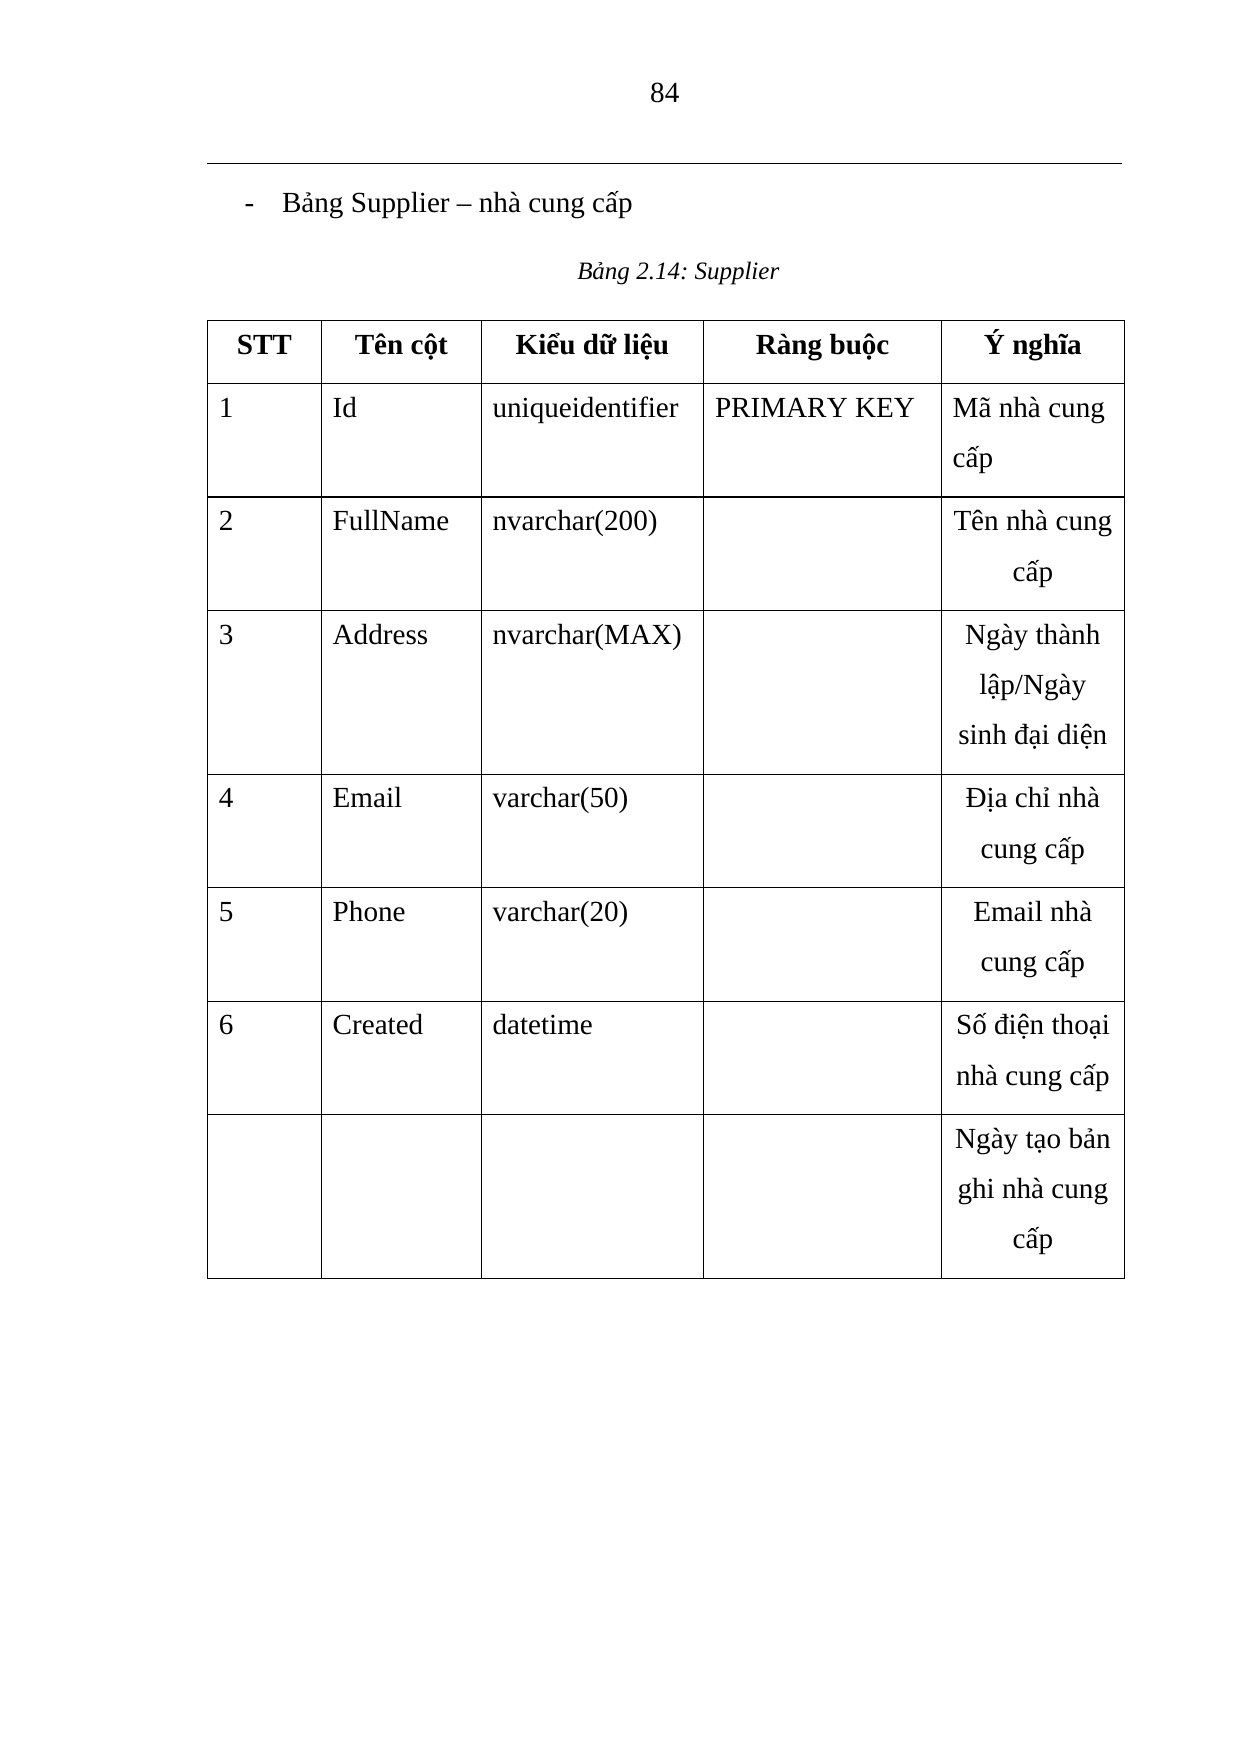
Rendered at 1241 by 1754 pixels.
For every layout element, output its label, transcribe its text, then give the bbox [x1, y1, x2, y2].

table_cell [704, 888, 941, 1001]
table_cell 1 [208, 384, 321, 496]
table_cell Address [322, 611, 481, 774]
table_cell nvarchar(MAX) [482, 611, 703, 774]
table_header Ý nghĩa [942, 321, 1124, 383]
table_cell uniqueidentifier [482, 384, 703, 496]
table_cell Số điện thoại nhà cung cấp [942, 1002, 1124, 1114]
table_cell [322, 1115, 481, 1278]
table_cell Email [322, 775, 481, 887]
table_cell 4 [208, 775, 321, 887]
table_cell [482, 1115, 703, 1278]
table_cell Ngày thành lập/Ngày sinh đại diện [942, 611, 1124, 774]
table_header Tên cột [322, 321, 481, 383]
table_cell Mã nhà cung cấp [942, 384, 1124, 496]
table_cell 5 [208, 888, 321, 1001]
table_cell Created [322, 1002, 481, 1114]
list Bảng Supplier – nhà cung cấp [244, 185, 1122, 218]
table_cell Email nhà cung cấp [942, 888, 1124, 1001]
table_cell [208, 1115, 321, 1278]
table_header Ràng buộc [704, 321, 941, 383]
table_cell 6 [208, 1002, 321, 1114]
table_cell 2 [208, 498, 321, 610]
table_cell Địa chỉ nhà cung cấp [942, 775, 1124, 887]
table_cell Tên nhà cung cấp [942, 498, 1124, 610]
table_cell [704, 1115, 941, 1278]
table_cell varchar(50) [482, 775, 703, 887]
table_cell 3 [208, 611, 321, 774]
table_cell PRIMARY KEY [704, 384, 941, 496]
table_cell varchar(20) [482, 888, 703, 1001]
table_cell [704, 498, 941, 610]
table_cell FullName [322, 498, 481, 610]
table_cell nvarchar(200) [482, 498, 703, 610]
table_cell Id [322, 384, 481, 496]
table_cell datetime [482, 1002, 703, 1114]
table_cell [704, 775, 941, 887]
table_cell Ngày tạo bản ghi nhà cung cấp [942, 1115, 1124, 1278]
table_header Kiểu dữ liệu [482, 321, 703, 383]
table_header STT [208, 321, 321, 383]
table_cell [704, 611, 941, 774]
table_cell [704, 1002, 941, 1114]
table_cell Phone [322, 888, 481, 1001]
